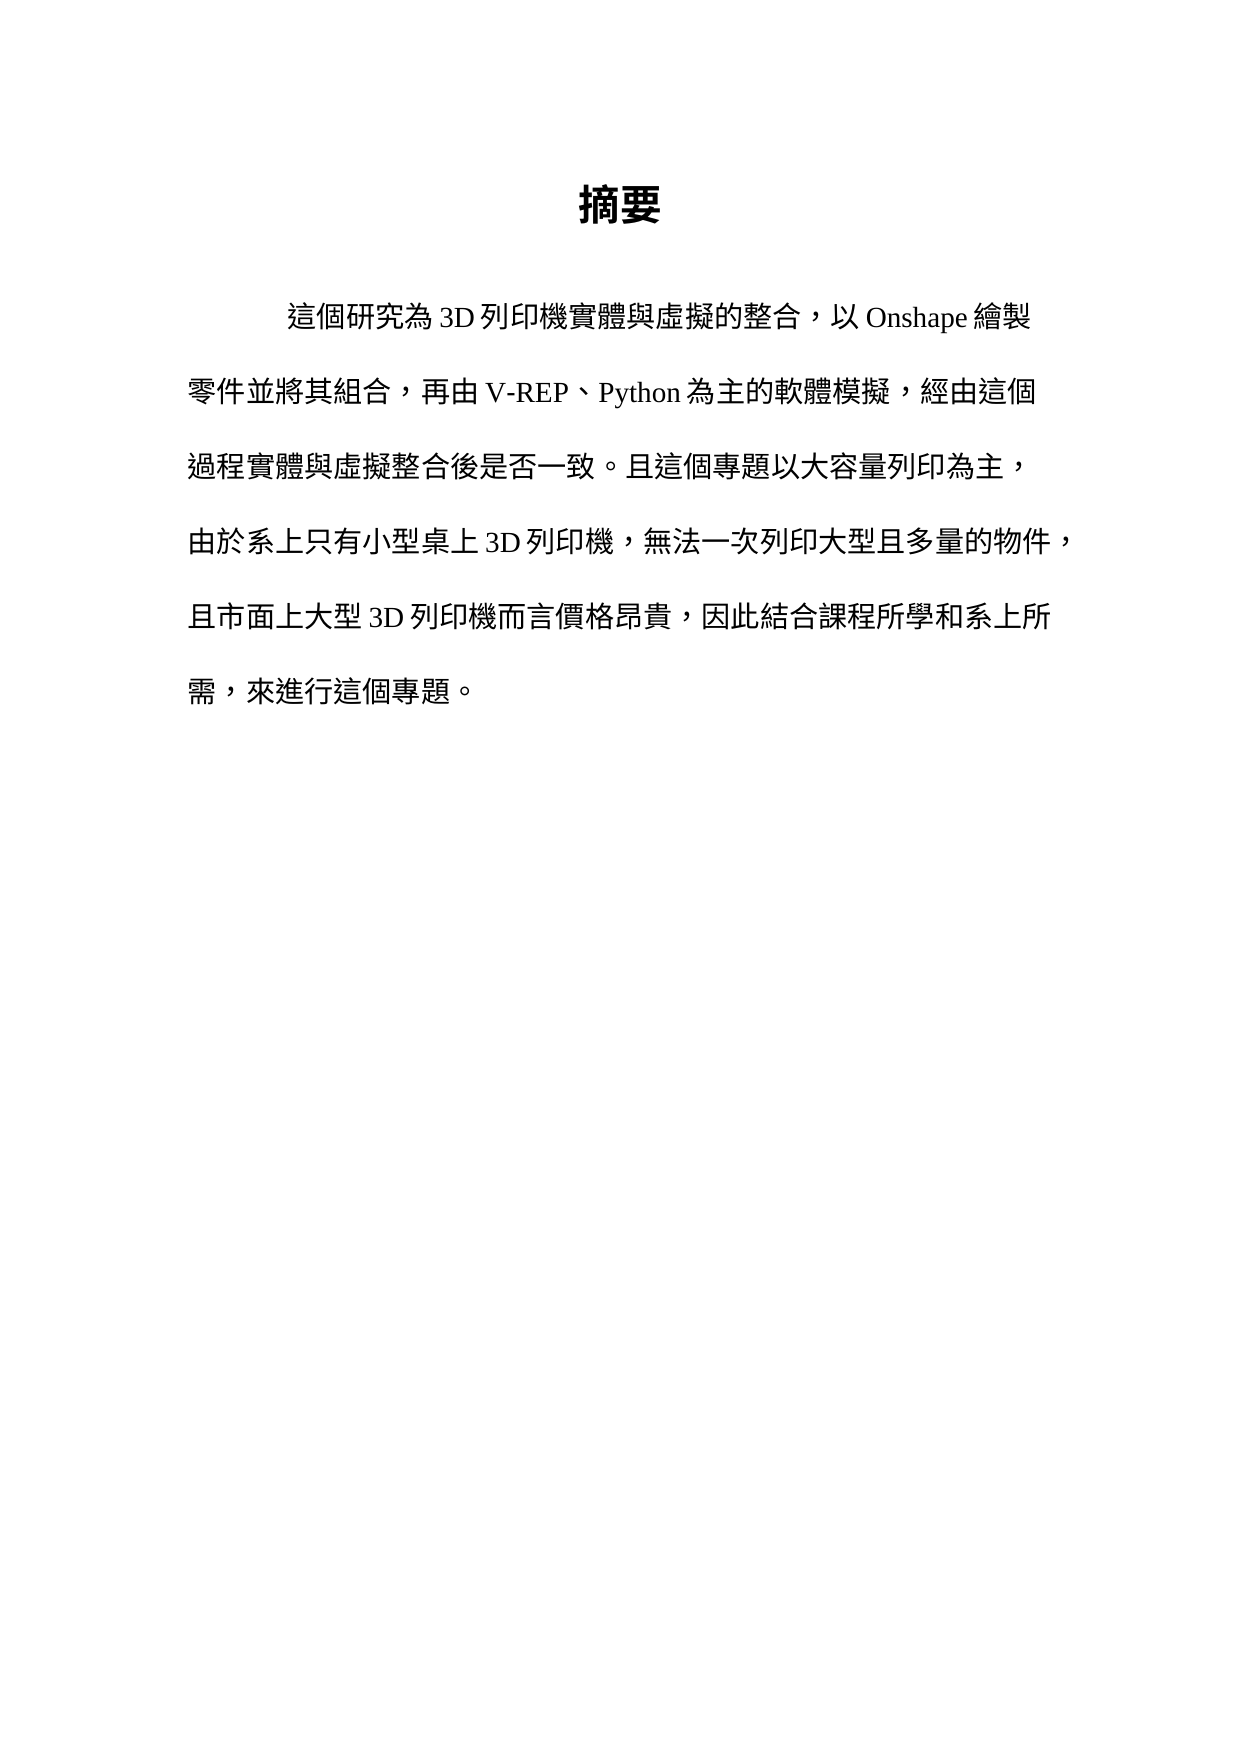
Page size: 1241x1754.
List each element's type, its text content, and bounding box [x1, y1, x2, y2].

text 這個研究為3D列印機實體與虛擬的整合，以Onshape繪製零件並將其組合，再由V-REP、Python為主的軟體模擬，經由這個過程實體與虛擬整合後是否一致。且這個專題以大容量列印為主，由於系上只有小型桌上3D列印機，無法一次列印大型且多量的物件，且市面上大型3D列印機而言價格昂貴，因此結合課程所學和系上所需，來進行這個專題。 [187, 277, 1053, 727]
text 摘要 [187, 164, 1053, 239]
